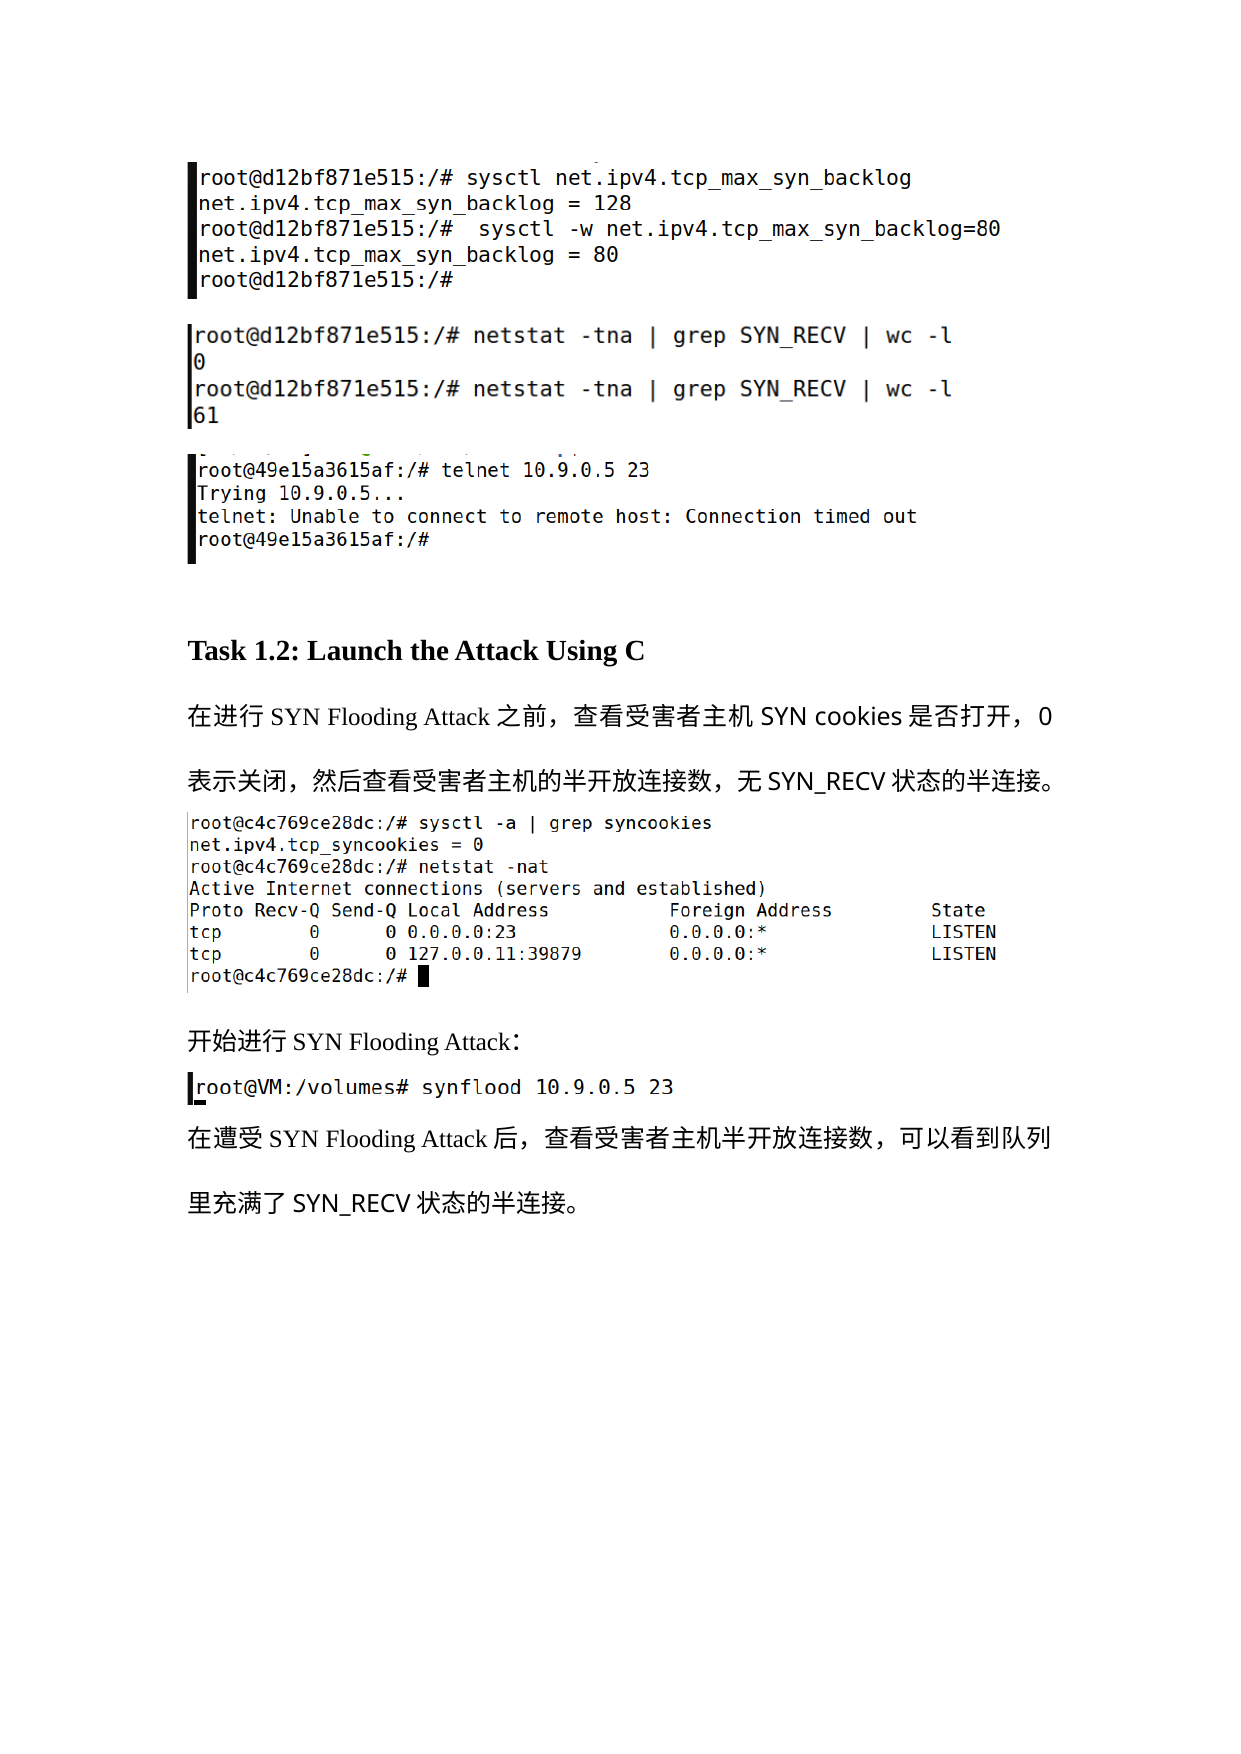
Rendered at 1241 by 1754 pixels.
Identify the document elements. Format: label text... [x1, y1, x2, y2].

picture [187, 162, 1016, 299]
text 在遭受SYN Flooding Attack后，查看受害者主机半开放连接数，可以看到队列里充满了SYN_RECV状态的半连接。 [187, 1104, 1053, 1234]
text Task 1.2: Launch the Attack Using C [187, 617, 1053, 682]
picture [187, 812, 1021, 993]
picture [187, 454, 954, 564]
picture [187, 324, 988, 429]
text 在进行SYN Flooding Attack之前，查看受害者主机SYN cookies是否打开，0表示关闭，然后查看受害者主机的半开放连接数，无SYN_RECV状态的半连接。 [187, 682, 1053, 812]
picture [187, 1072, 695, 1105]
text 开始进行SYN Flooding Attack： [187, 1007, 1053, 1072]
